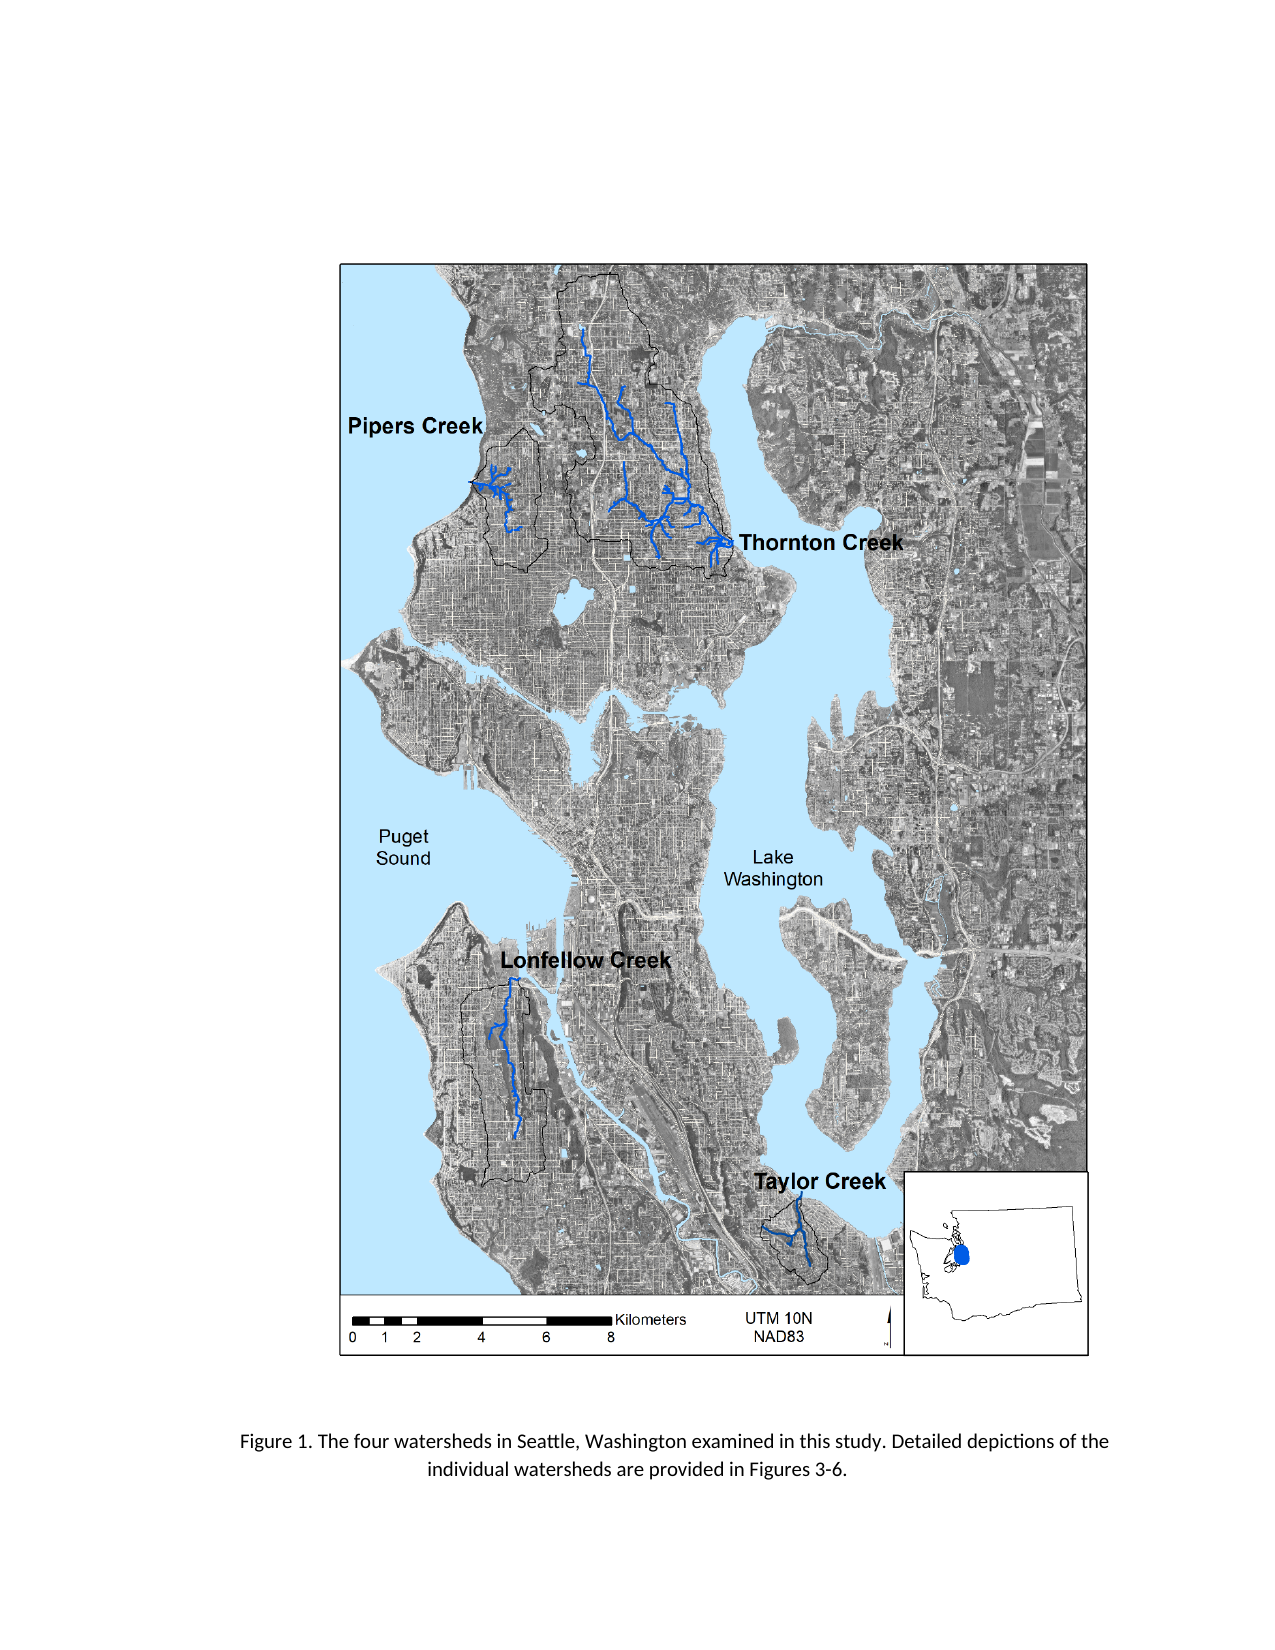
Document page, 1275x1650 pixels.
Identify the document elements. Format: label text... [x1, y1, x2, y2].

text Figure 1. The four watersheds in Seattle, Washington examined in this study. Detailed depictions of the individual watersheds are provided in Figures 3-6. [150, 1428, 1125, 1481]
picture [225, 150, 1200, 1412]
